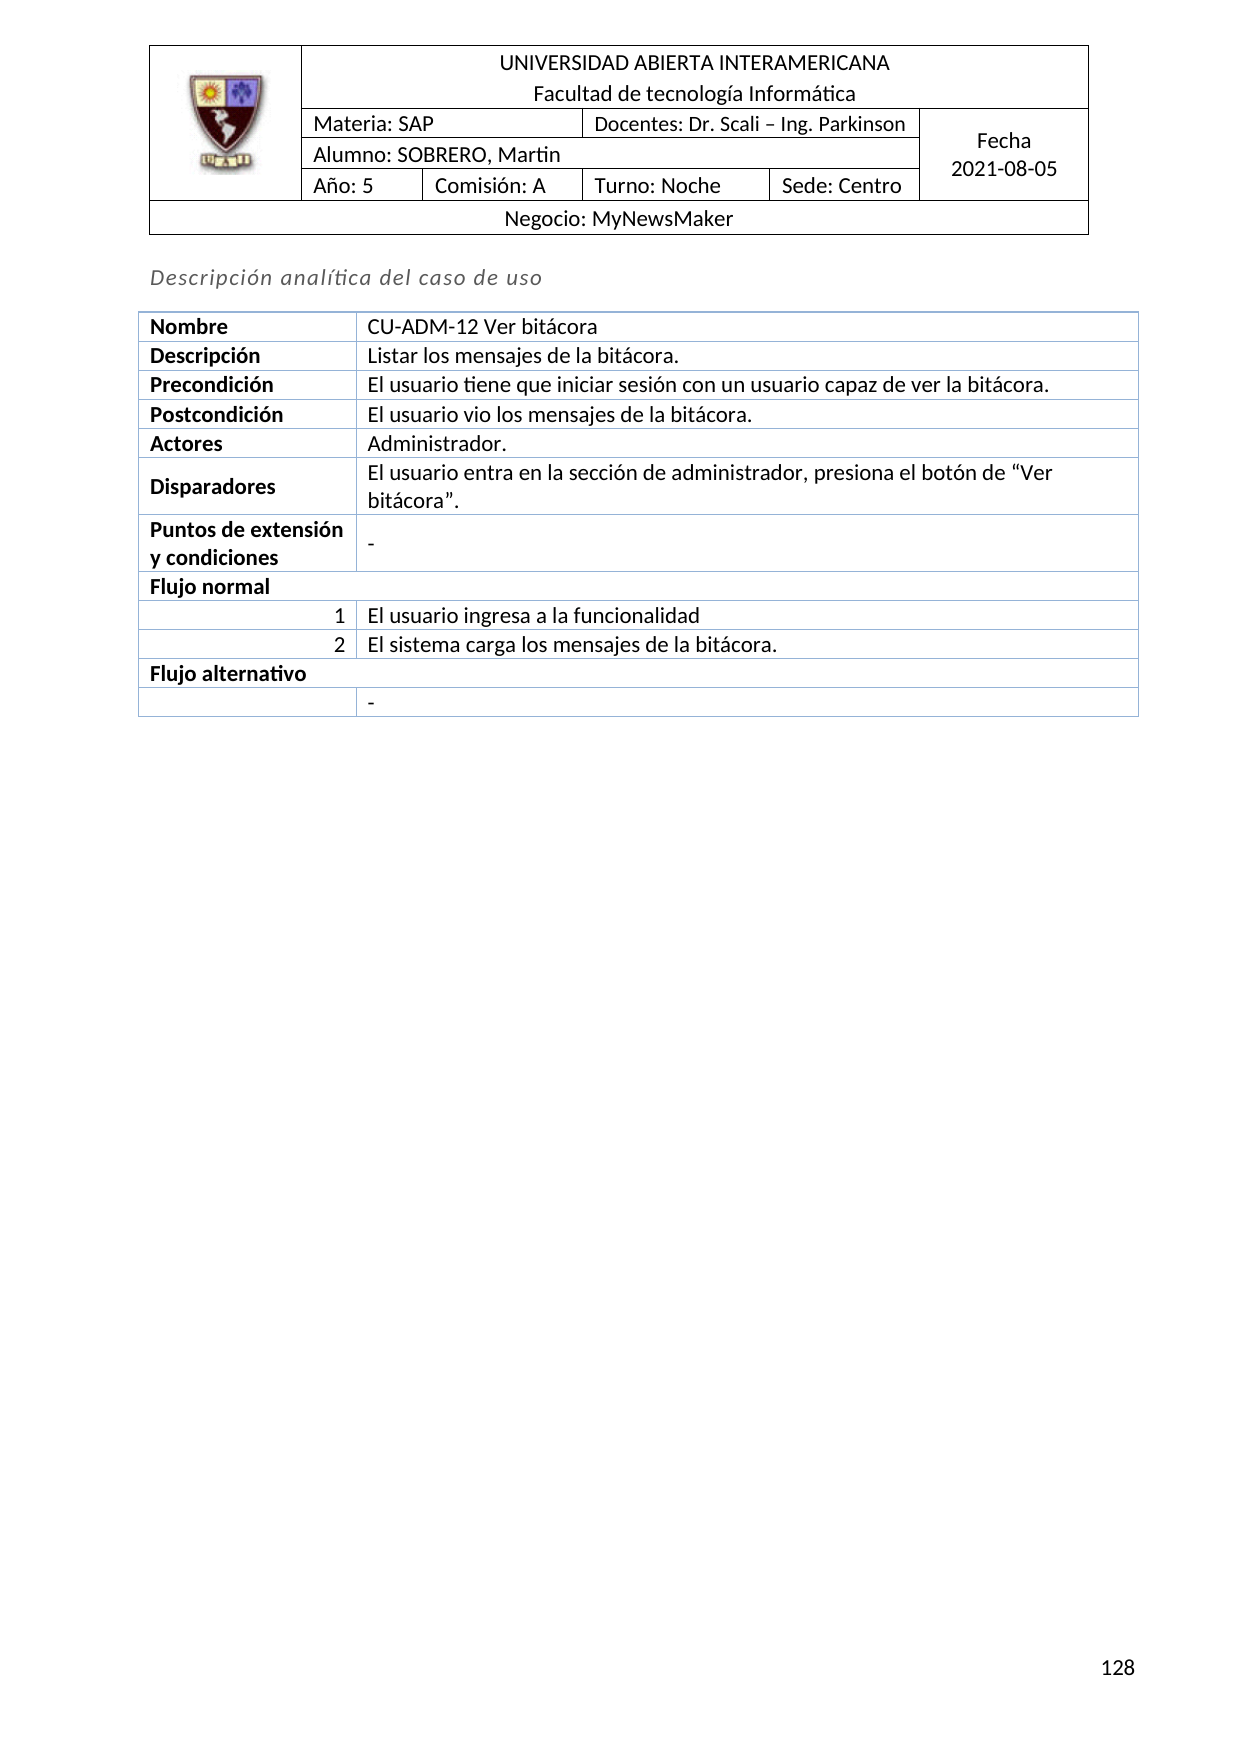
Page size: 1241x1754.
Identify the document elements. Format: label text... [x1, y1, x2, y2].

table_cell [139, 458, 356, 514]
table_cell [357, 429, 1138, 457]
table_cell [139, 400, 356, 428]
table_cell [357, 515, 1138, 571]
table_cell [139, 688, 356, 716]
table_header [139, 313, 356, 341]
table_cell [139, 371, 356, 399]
picture [175, 67, 276, 180]
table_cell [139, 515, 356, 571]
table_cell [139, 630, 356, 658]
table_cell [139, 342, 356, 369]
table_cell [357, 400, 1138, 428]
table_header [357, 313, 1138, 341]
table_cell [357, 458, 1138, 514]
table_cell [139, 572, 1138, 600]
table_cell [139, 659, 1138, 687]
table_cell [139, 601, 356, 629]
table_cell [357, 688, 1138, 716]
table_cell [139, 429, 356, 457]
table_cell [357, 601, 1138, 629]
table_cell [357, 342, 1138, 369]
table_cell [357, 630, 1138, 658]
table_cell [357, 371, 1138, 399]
subtitle Descripción analítica del caso de uso [150, 263, 1135, 291]
